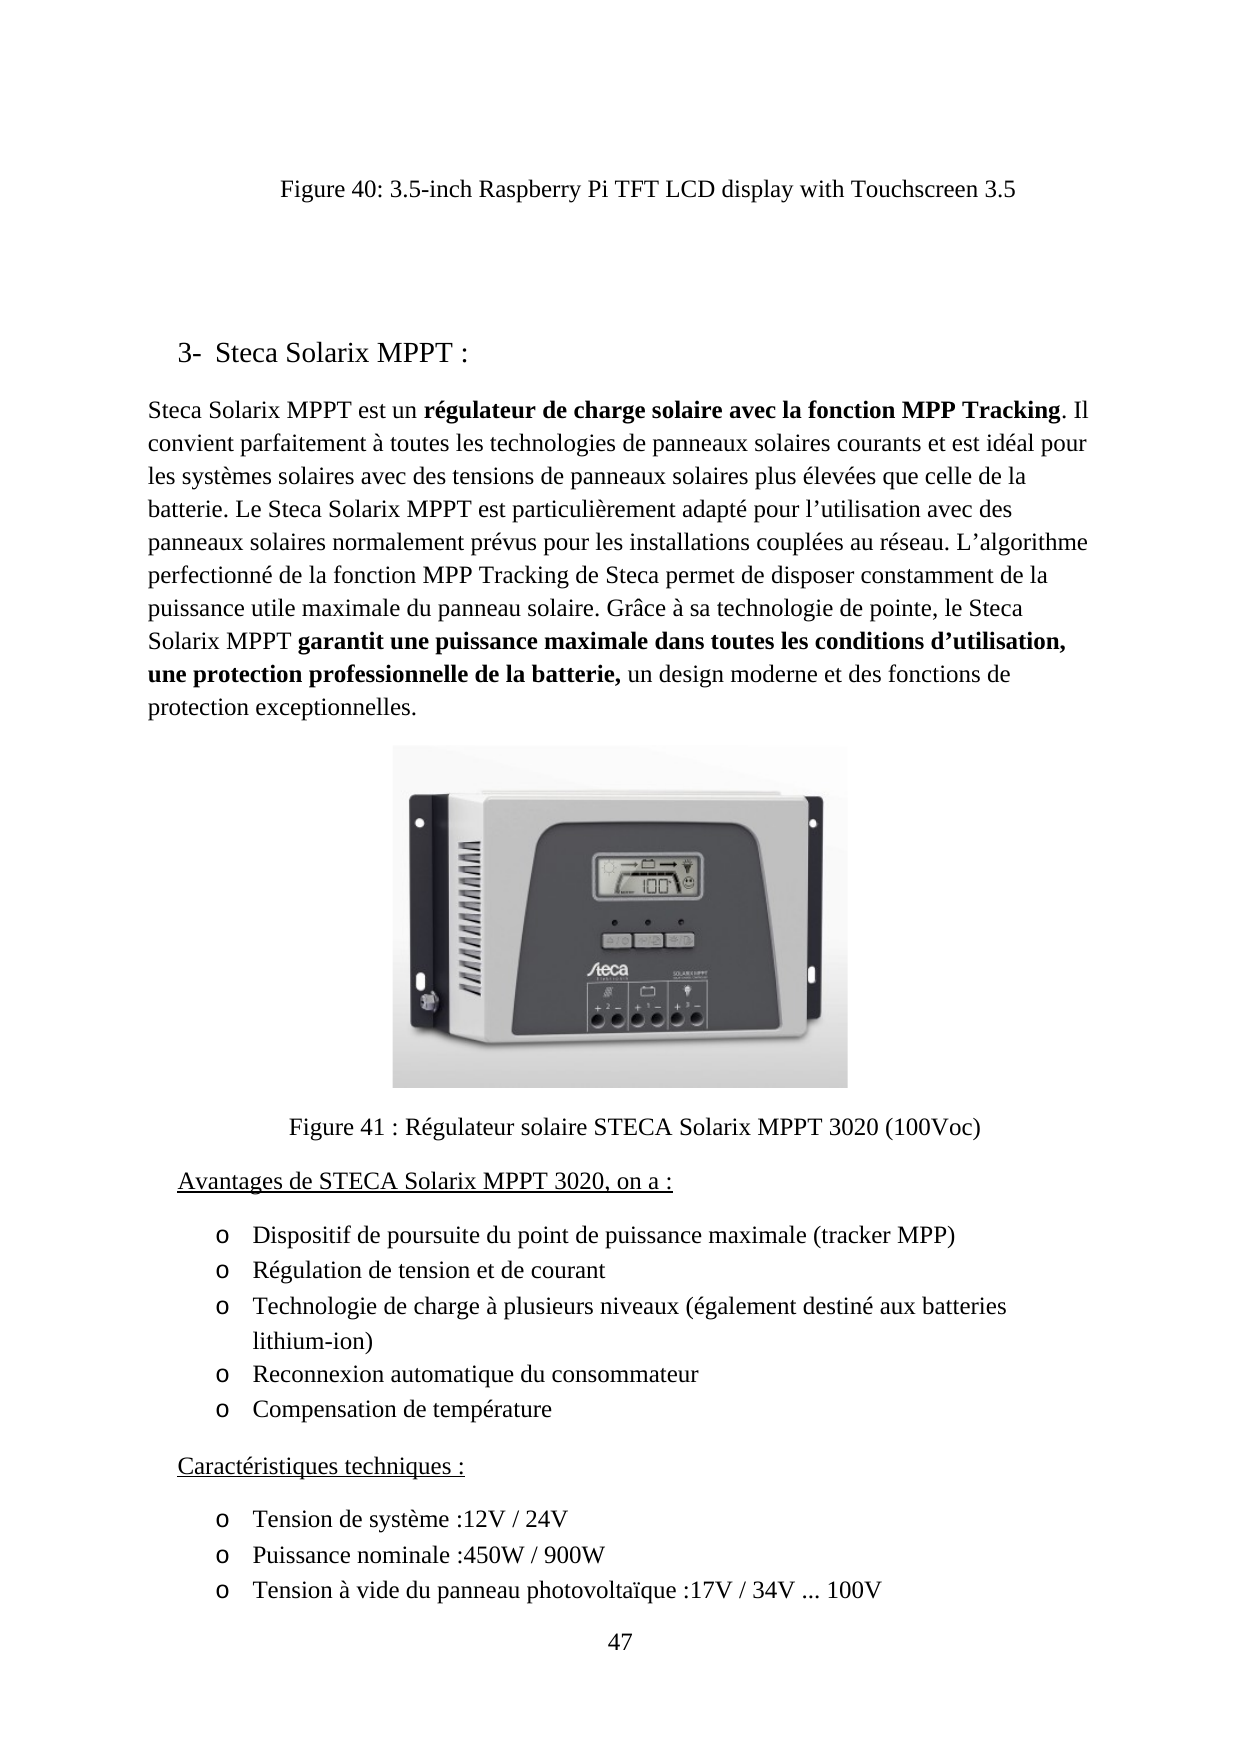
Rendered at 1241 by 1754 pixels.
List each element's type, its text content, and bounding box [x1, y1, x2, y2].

text Caractéristiques techniques : [177, 1451, 1092, 1479]
picture [392, 745, 848, 1088]
list Puissance nominale :450W / 900W [215, 1540, 1092, 1571]
list Dispositif de poursuite du point de puissance maximale (tracker MPP) [215, 1220, 1092, 1251]
list Compensation de température [215, 1394, 1092, 1425]
text Figure 40: 3.5-inch Raspberry Pi TFT LCD display with Touchscreen 3.5 [148, 148, 1092, 202]
text Steca Solarix MPPT est un régulateur de charge solaire avec la fonction MPP Tracking. Il convient parfaitement à toutes les technologies de panneaux solaires courants et est idéal pour les systèmes solaires avec des tensions de panneaux solaires plus élevées que celle de la batterie. Le Steca Solarix MPPT est particulièrement adapté pour l’utilisation avec des panneaux solaires normalement prévus pour les installations couplées au réseau. L’algorithme perfectionné de la fonction MPP Tracking de Steca permet de disposer constamment de la puissance utile maximale du panneau solaire. Grâce à sa technologie de pointe, le Steca Solarix MPPT garantit une puissance maximale dans toutes les conditions d’utilisation, une protection professionnelle de la batterie, un design moderne et des fonctions de protection exceptionnelles. [148, 395, 1092, 721]
list Steca Solarix MPPT : [177, 335, 1092, 369]
text Avantages de STECA Solarix MPPT 3020, on a : [177, 1166, 1092, 1195]
list Reconnexion automatique du consommateur [215, 1359, 1092, 1390]
list Tension à vide du panneau photovoltaïque :17V / 34V ... 100V [215, 1575, 1092, 1606]
list Technologie de charge à plusieurs niveaux (également destiné aux batteries lithium-ion) [215, 1291, 1092, 1355]
list Régulation de tension et de courant [215, 1256, 1092, 1286]
text Figure 41 : Régulateur solaire STECA Solarix MPPT 3020 (100Voc) [177, 1112, 1092, 1141]
list Tension de système :12V / 24V [215, 1504, 1092, 1535]
